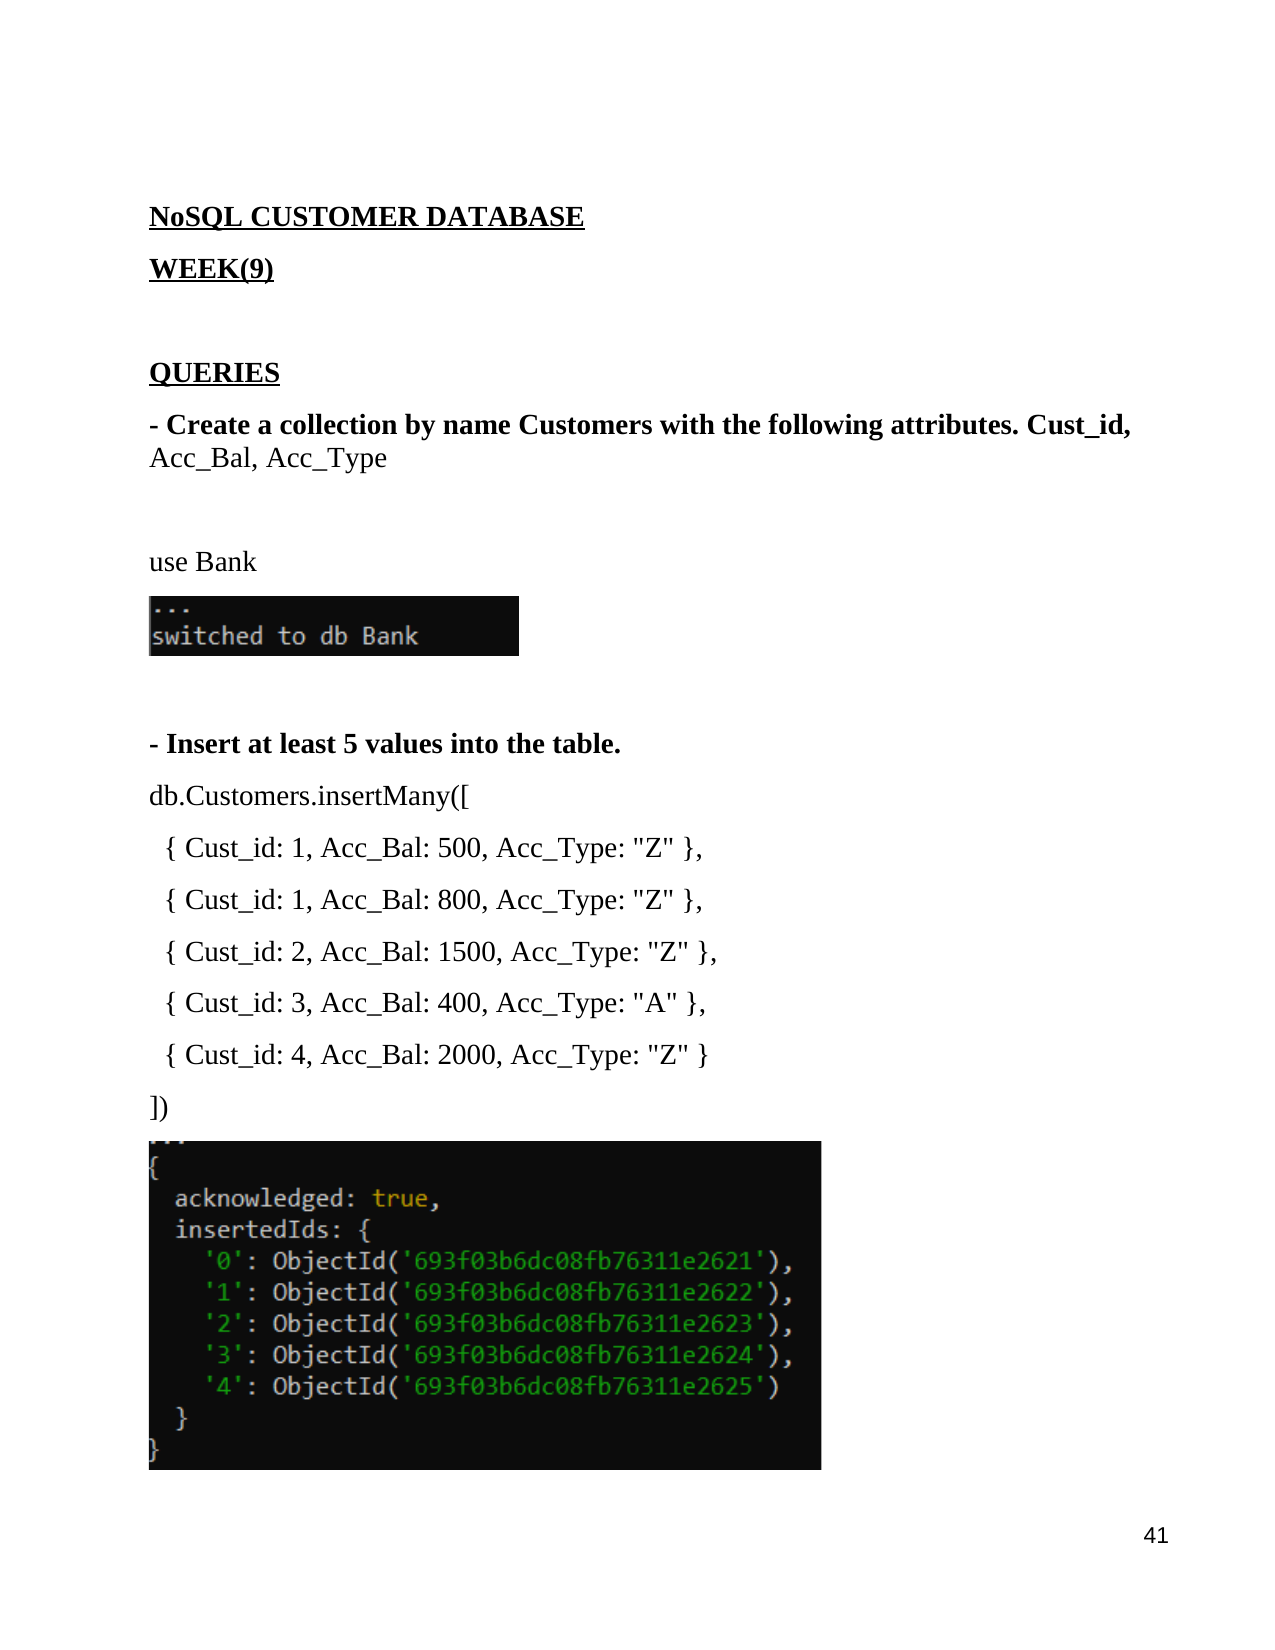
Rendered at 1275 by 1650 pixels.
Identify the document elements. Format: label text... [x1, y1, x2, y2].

text { Cust_id: 4, Acc_Bal: 2000, Acc_Type: "Z" } [149, 1037, 1169, 1071]
text use Bank [149, 544, 1169, 578]
picture [148, 596, 519, 656]
text { Cust_id: 2, Acc_Bal: 1500, Acc_Type: "Z" }, [149, 934, 1169, 967]
text - Insert at least 5 values into the table. [149, 726, 1169, 760]
text QUERIES [149, 355, 1169, 388]
text - Create a collection by name Customers with the following attributes. Cust_id, Acc_Bal, Acc_Type [149, 407, 1169, 474]
text db.Customers.insertMany([ [149, 778, 1169, 812]
text NoSQL CUSTOMER DATABASE [149, 199, 1169, 233]
text { Cust_id: 3, Acc_Bal: 400, Acc_Type: "A" }, [149, 986, 1169, 1019]
text { Cust_id: 1, Acc_Bal: 800, Acc_Type: "Z" }, [149, 882, 1169, 915]
text WEEK(9) [149, 251, 1169, 285]
picture [148, 1141, 822, 1470]
text { Cust_id: 1, Acc_Bal: 500, Acc_Type: "Z" }, [149, 830, 1169, 863]
text ]) [149, 1089, 1169, 1123]
